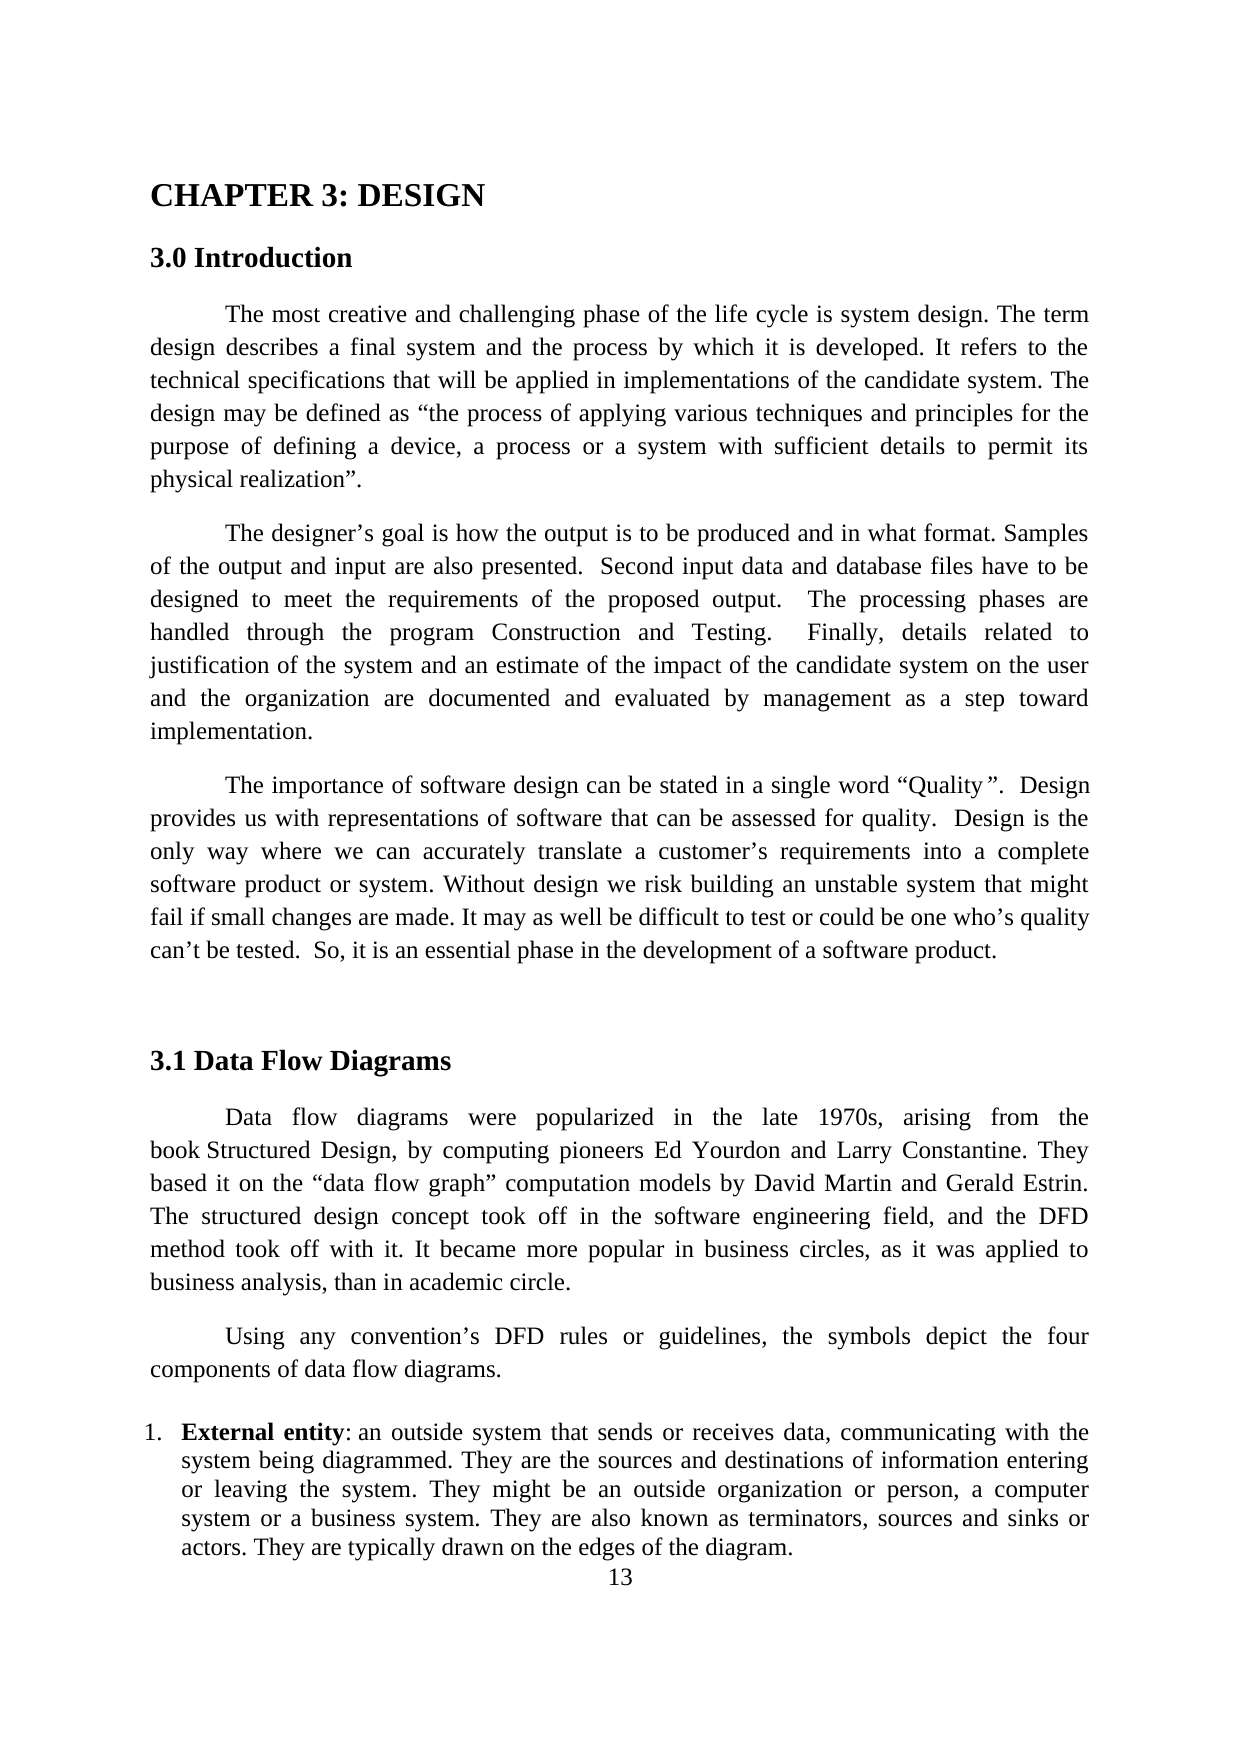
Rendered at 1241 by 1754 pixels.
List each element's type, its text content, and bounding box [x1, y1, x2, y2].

subtitle 3.1 Data Flow Diagrams [150, 1043, 1090, 1077]
list External entity: an outside system that sends or receives data, communicating with the system being diagrammed. They are the sources and destinations of information entering or leaving the system. They might be an outside organization or person, a computer system or a business system. They are also known as terminators, sources and sinks or actors. They are typically drawn on the edges of the diagram. [144, 1417, 1090, 1560]
text Data flow diagrams were popularized in the late 1970s, arising from the book Structured Design, by computing pioneers Ed Yourdon and Larry Constantine. They based it on the “data flow graph” computation models by David Martin and Gerald Estrin. The structured design concept took off in the software engineering field, and the DFD method took off with it. It became more popular in business circles, as it was applied to business analysis, than in academic circle. [150, 1102, 1090, 1296]
text The most creative and challenging phase of the life cycle is system design. The term design describes a final system and the process by which it is developed. It refers to the technical specifications that will be applied in implementations of the candidate system. The design may be defined as “the process of applying various techniques and principles for the purpose of defining a device, a process or a system with sufficient details to permit its physical realization”. [150, 299, 1090, 493]
subtitle 3.0 Introduction [150, 240, 1090, 273]
text Using any convention’s DFD rules or guidelines, the symbols depict the four components of data flow diagrams. [150, 1321, 1090, 1383]
text The designer’s goal is how the output is to be produced and in what format. Samples of the output and input are also presented. Second input data and database files have to be designed to meet the requirements of the proposed output. The processing phases are handled through the program Construction and Testing. Finally, details related to justification of the system and an estimate of the impact of the candidate system on the user and the organization are documented and evaluated by management as a step toward implementation. [150, 518, 1090, 745]
text The importance of software design can be stated in a single word “Quality”. Design provides us with representations of software that can be assessed for quality. Design is the only way where we can accurately translate a customer’s requirements into a complete software product or system. Without design we risk building an unstable system that might fail if small changes are made. It may as well be difficult to test or could be one who’s quality can’t be tested. So, it is an essential phase in the development of a software product. [150, 770, 1090, 964]
subtitle CHAPTER 3: DESIGN [150, 175, 1090, 213]
